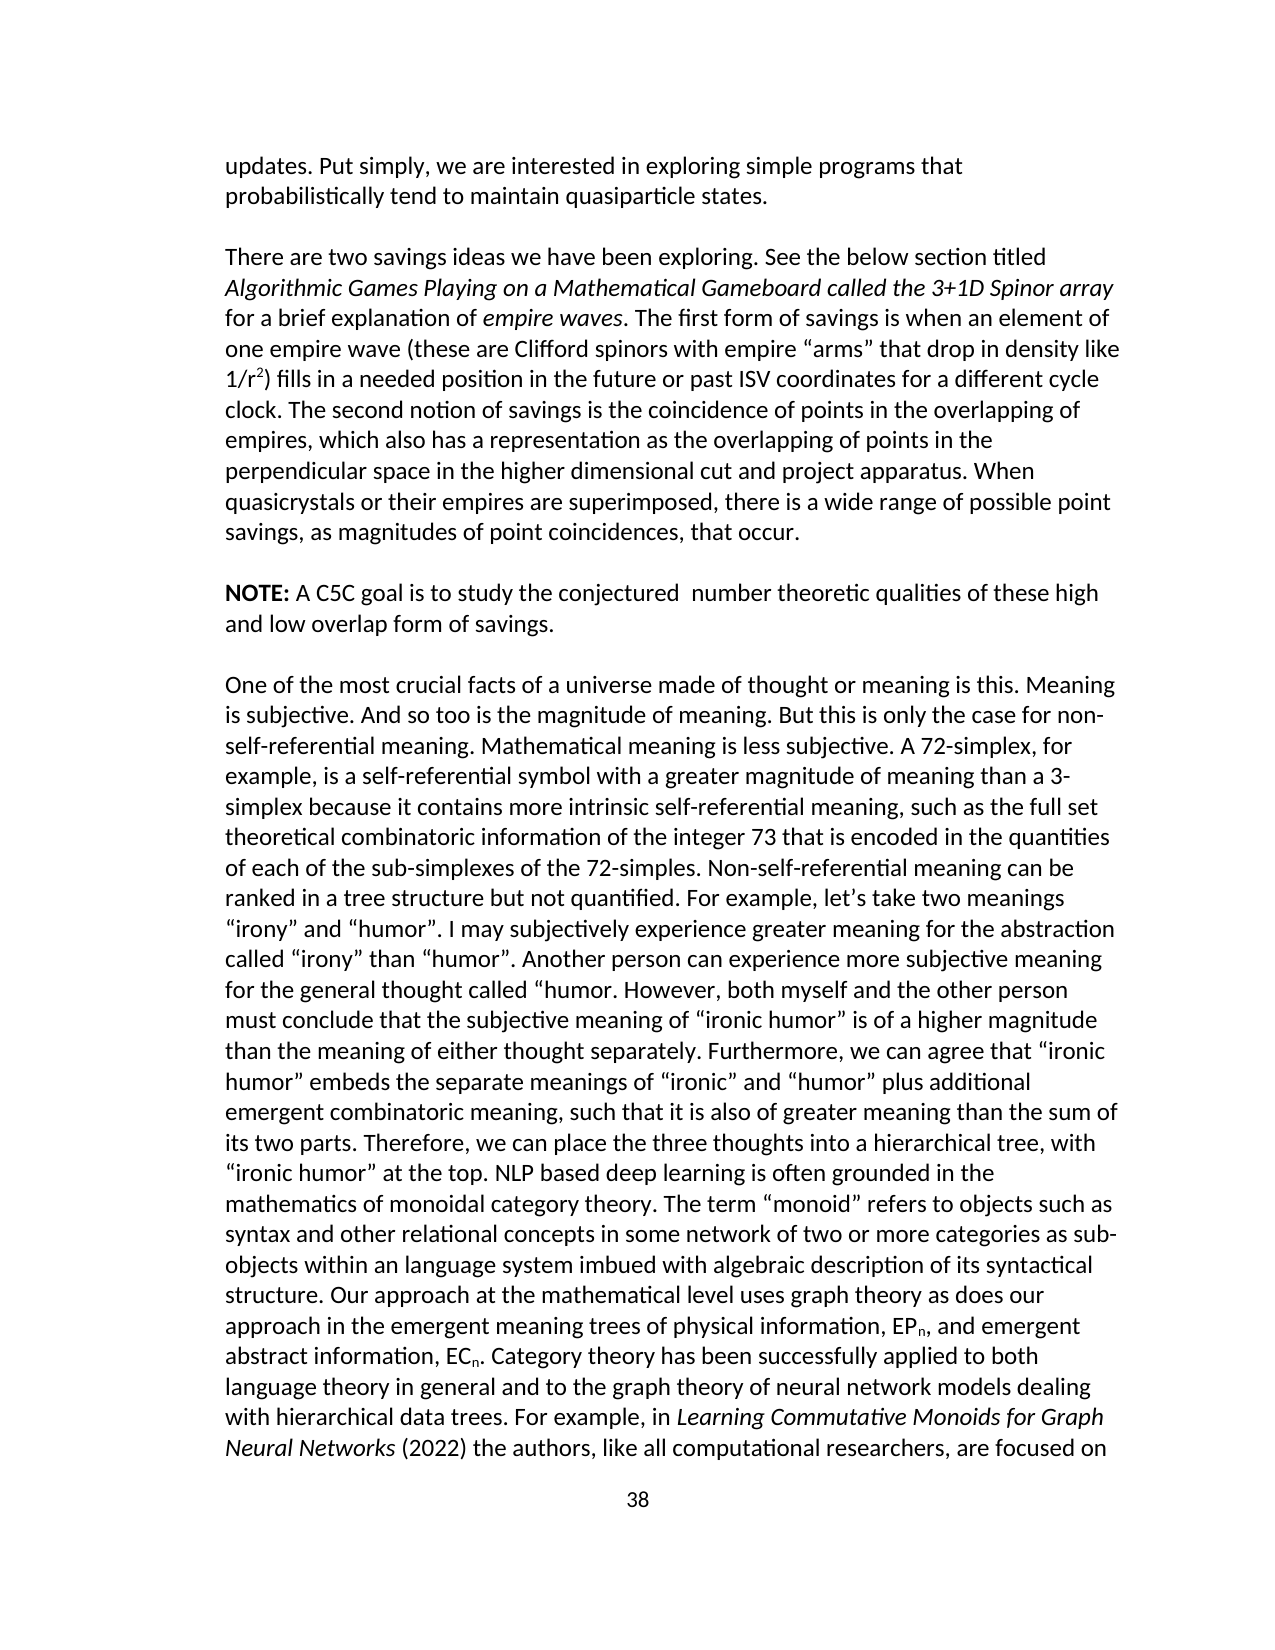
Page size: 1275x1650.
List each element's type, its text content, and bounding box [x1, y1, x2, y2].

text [225, 150, 1125, 211]
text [225, 669, 1125, 1462]
text There are two savings ideas we have been exploring. See the below section titled Algorithmic Games Playing on a Mathematical Gameboard called the 3+1D Spinor array for a brief explanation of empire waves. The first form of savings is when an element of one empire wave (these are Clifford spinors with empire “arms” that drop in density like 1/r2) fills in a needed position in the future or past ISV coordinates for a different cycle clock. The second notion of savings is the coincidence of points in the overlapping of empires, which also has a representation as the overlapping of points in the perpendicular space in the higher dimensional cut and project apparatus. When quasicrystals or their empires are superimposed, there is a wide range of possible point savings, as magnitudes of point coincidences, that occur. [225, 242, 1125, 547]
text NOTE: A C5C goal is to study the conjectured number theoretic qualities of these high and low overlap form of savings. [225, 577, 1125, 638]
